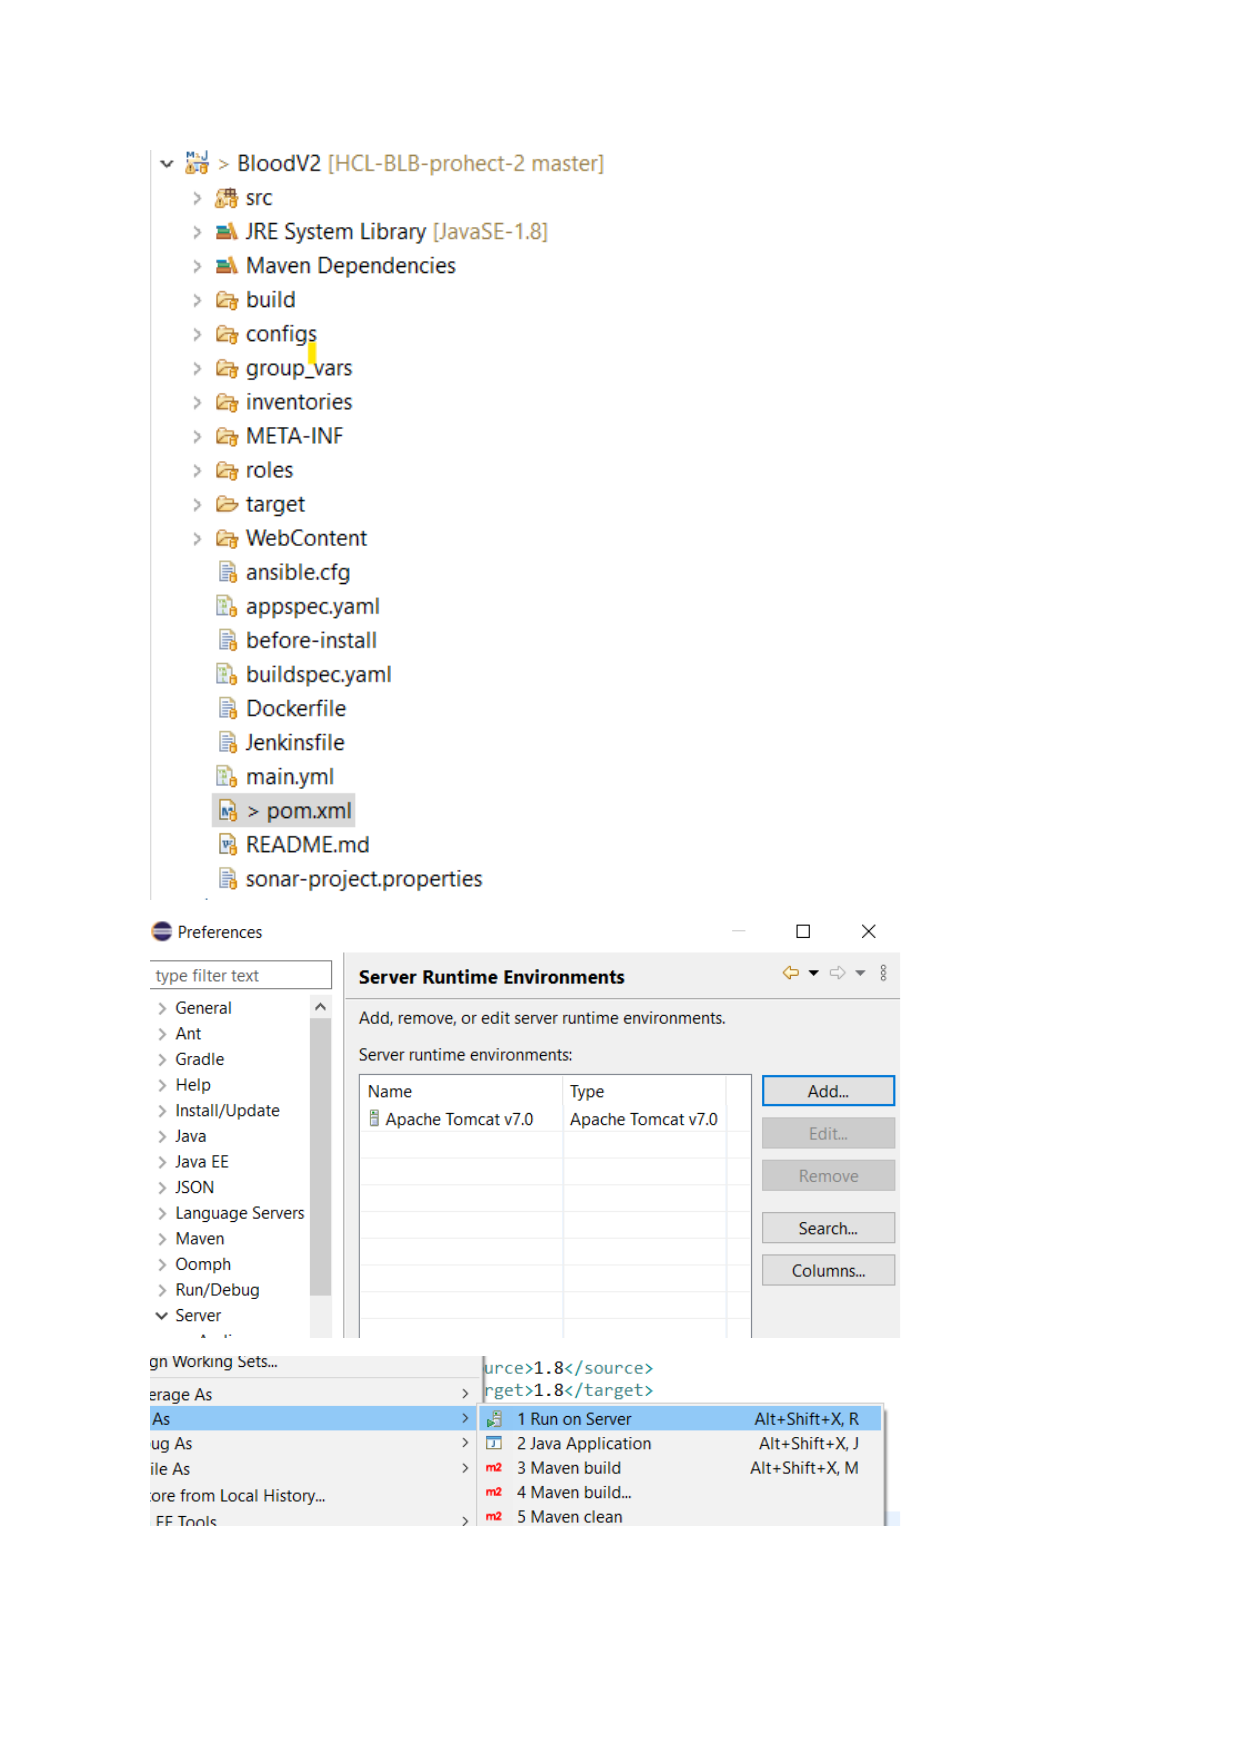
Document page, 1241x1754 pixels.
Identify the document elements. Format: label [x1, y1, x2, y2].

picture [150, 918, 901, 1338]
picture [150, 150, 697, 900]
picture [150, 1356, 901, 1526]
